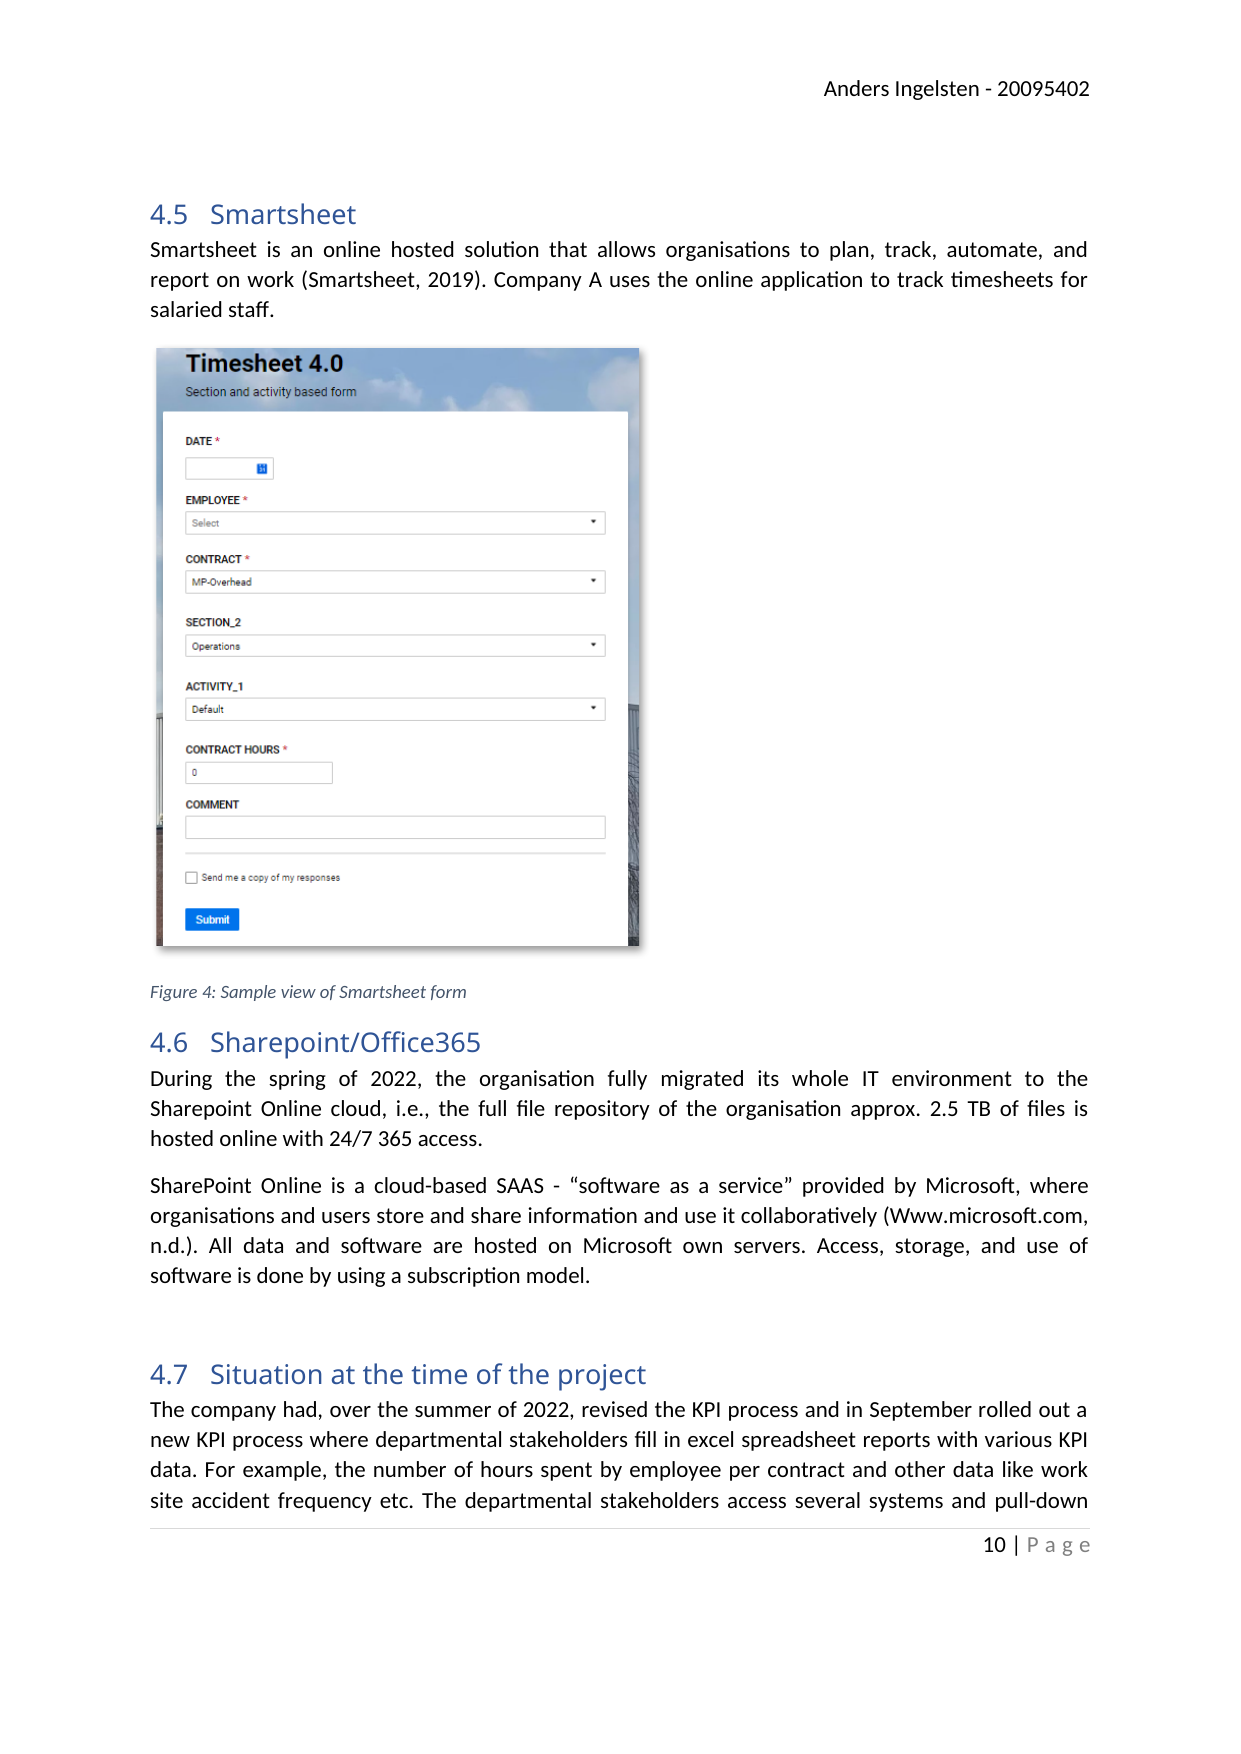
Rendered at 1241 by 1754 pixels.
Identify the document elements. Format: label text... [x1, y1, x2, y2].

subtitle Situation at the time of the project [150, 1355, 1090, 1392]
subtitle Sharepoint/Office365 [150, 1024, 1090, 1061]
picture [156, 348, 640, 946]
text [150, 1395, 1090, 1514]
subtitle Smartsheet [150, 195, 1090, 232]
text SharePoint Online is a cloud-based SAAS - “software as a service” provided by Microsoft, where organisations and users store and share information and use it collaboratively (Www.microsoft.com, n.d.). All data and software are hosted on Microsoft own servers. Access, storage, and use of software is done by using a subscription model. [150, 1171, 1090, 1290]
text During the spring of 2022, the organisation fully migrated its whole IT environment to the Sharepoint Online cloud, i.e., the full file repository of the organisation approx. 2.5 TB of files is hosted online with 24/7 365 access. [150, 1064, 1090, 1152]
text Figure 4: Sample view of Smartsheet form [150, 980, 1090, 1003]
text Smartsheet is an online hosted solution that allows organisations to plan, track, automate, and report on work (Smartsheet, 2019). Company A uses the online application to track timesheets for salaried staff. [150, 235, 1090, 324]
